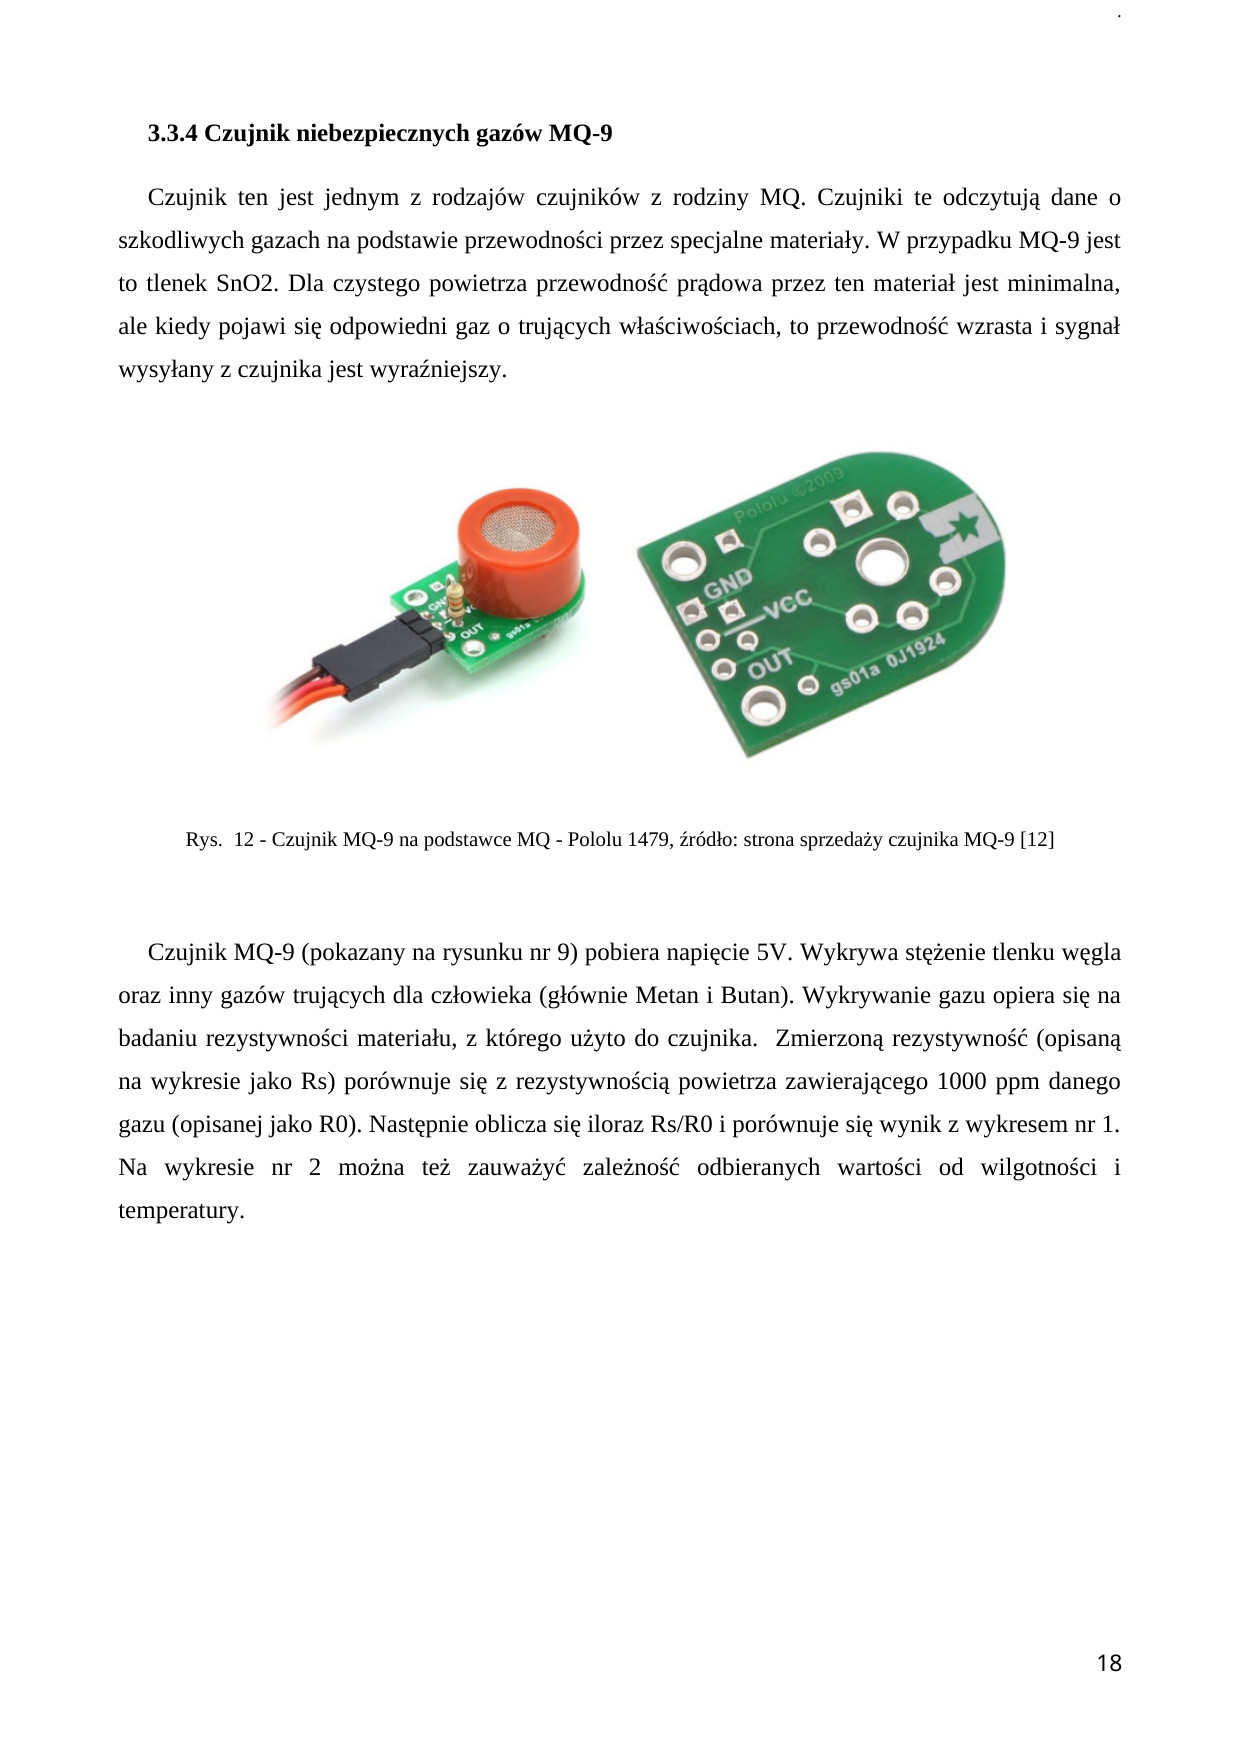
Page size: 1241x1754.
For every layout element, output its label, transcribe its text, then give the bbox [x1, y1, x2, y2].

text 3.3.4 Czujnik niebezpiecznych gazów MQ-9 [118, 118, 1122, 147]
text Czujnik MQ-9 (pokazany na rysunku nr 9) pobiera napięcie 5V. Wykrywa stężenie tlenku węgla oraz inny gazów trujących dla człowieka (głównie Metan i Butan). Wykrywanie gazu opiera się na badaniu rezystywności materiału, z którego użyto do czujnika. Zmierzoną rezystywność (opisaną na wykresie jako Rs) porównuje się z rezystywnością powietrza zawierającego 1000 ppm danego gazu (opisanej jako R0). Następnie oblicza się iloraz Rs/R0 i porównuje się wynik z wykresem nr 1. Na wykresie nr 2 można też zauważyć zależność odbieranych wartości od wilgotności i temperatury. [118, 937, 1122, 1224]
picture [262, 418, 1008, 791]
text Czujnik ten jest jednym z rodzajów czujników z rodziny MQ. Czujniki te odczytują dane o szkodliwych gazach na podstawie przewodności przez specjalne materiały. W przypadku MQ-9 jest to tlenek SnO2. Dla czystego powietrza przewodność prądowa przez ten materiał jest minimalna, ale kiedy pojawi się odpowiedni gaz o trujących właściwościach, to przewodność wzrasta i sygnał wysyłany z czujnika jest wyraźniejszy. [118, 182, 1122, 383]
text Rys. 12 - Czujnik MQ-9 na podstawce MQ - Pololu 1479, źródło: strona sprzedaży czujnika MQ-9 [12] [118, 827, 1122, 851]
